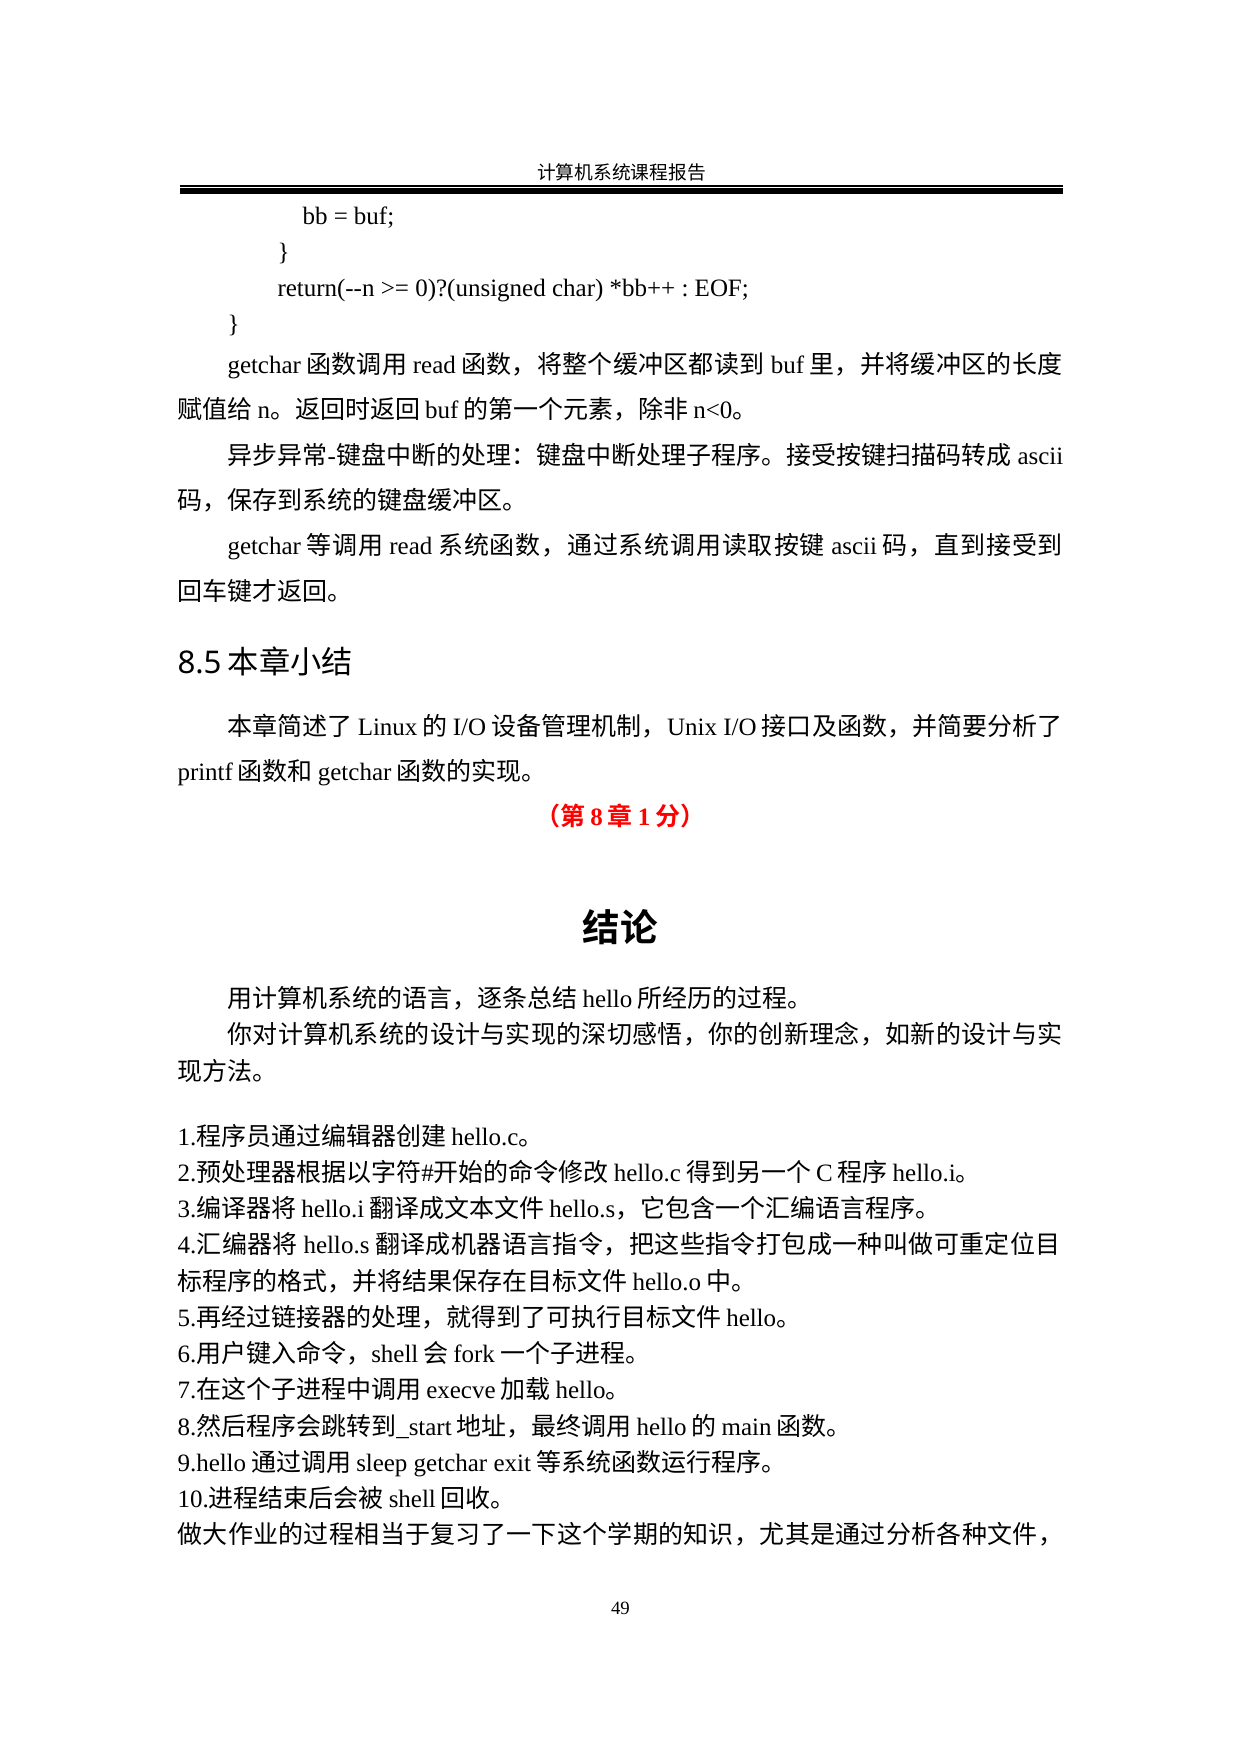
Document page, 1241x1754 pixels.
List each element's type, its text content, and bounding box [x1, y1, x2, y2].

text （第8章1分） [177, 797, 1063, 833]
text 10.进程结束后会被shell回收。 [177, 1479, 1063, 1515]
subtitle 结论 [177, 874, 1063, 958]
text 6.用户键入命令，shell会fork一个子进程。 [177, 1334, 1063, 1370]
text 8.然后程序会跳转到_start地址，最终调用hello的main函数。 [177, 1406, 1063, 1442]
text bb = buf; [177, 201, 1063, 229]
text 用计算机系统的语言，逐条总结hello所经历的过程。 [177, 979, 1063, 1015]
text 3.编译器将hello.i翻译成文本文件hello.s，它包含一个汇编语言程序。 [177, 1189, 1063, 1225]
text 你对计算机系统的设计与实现的深切感悟，你的创新理念，如新的设计与实现方法。 [177, 1015, 1063, 1087]
text 1.程序员通过编辑器创建hello.c。 [177, 1116, 1063, 1152]
subtitle 8.5本章小结 [177, 641, 1063, 681]
text 本章简述了Linux的I/O设备管理机制，Unix I/O接口及函数，并简要分析了printf函数和getchar函数的实现。 [177, 706, 1063, 788]
text 7.在这个子进程中调用execve加载hello。 [177, 1370, 1063, 1406]
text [177, 1515, 1063, 1551]
text 异步异常-键盘中断的处理：键盘中断处理子程序。接受按键扫描码转成ascii码，保存到系统的键盘缓冲区。 [177, 435, 1063, 517]
text 9.hello通过调用sleep getchar exit等系统函数运行程序。 [177, 1442, 1063, 1479]
text 2.预处理器根据以字符#开始的命令修改hello.c得到另一个C程序hello.i。 [177, 1152, 1063, 1189]
text } [177, 237, 1063, 266]
text } [177, 309, 1063, 337]
text getchar函数调用read函数，将整个缓冲区都读到buf里，并将缓冲区的长度赋值给n。返回时返回buf的第一个元素，除非n<0。 [177, 344, 1063, 426]
text 5.再经过链接器的处理，就得到了可执行目标文件hello。 [177, 1297, 1063, 1334]
text return(--n >= 0)?(unsigned char) *bb++ : EOF; [177, 273, 1063, 301]
text getchar等调用read系统函数，通过系统调用读取按键ascii码，直到接受到回车键才返回。 [177, 526, 1063, 607]
text 4.汇编器将hello.s翻译成机器语言指令，把这些指令打包成一种叫做可重定位目标程序的格式，并将结果保存在目标文件hello.o中。 [177, 1225, 1063, 1297]
